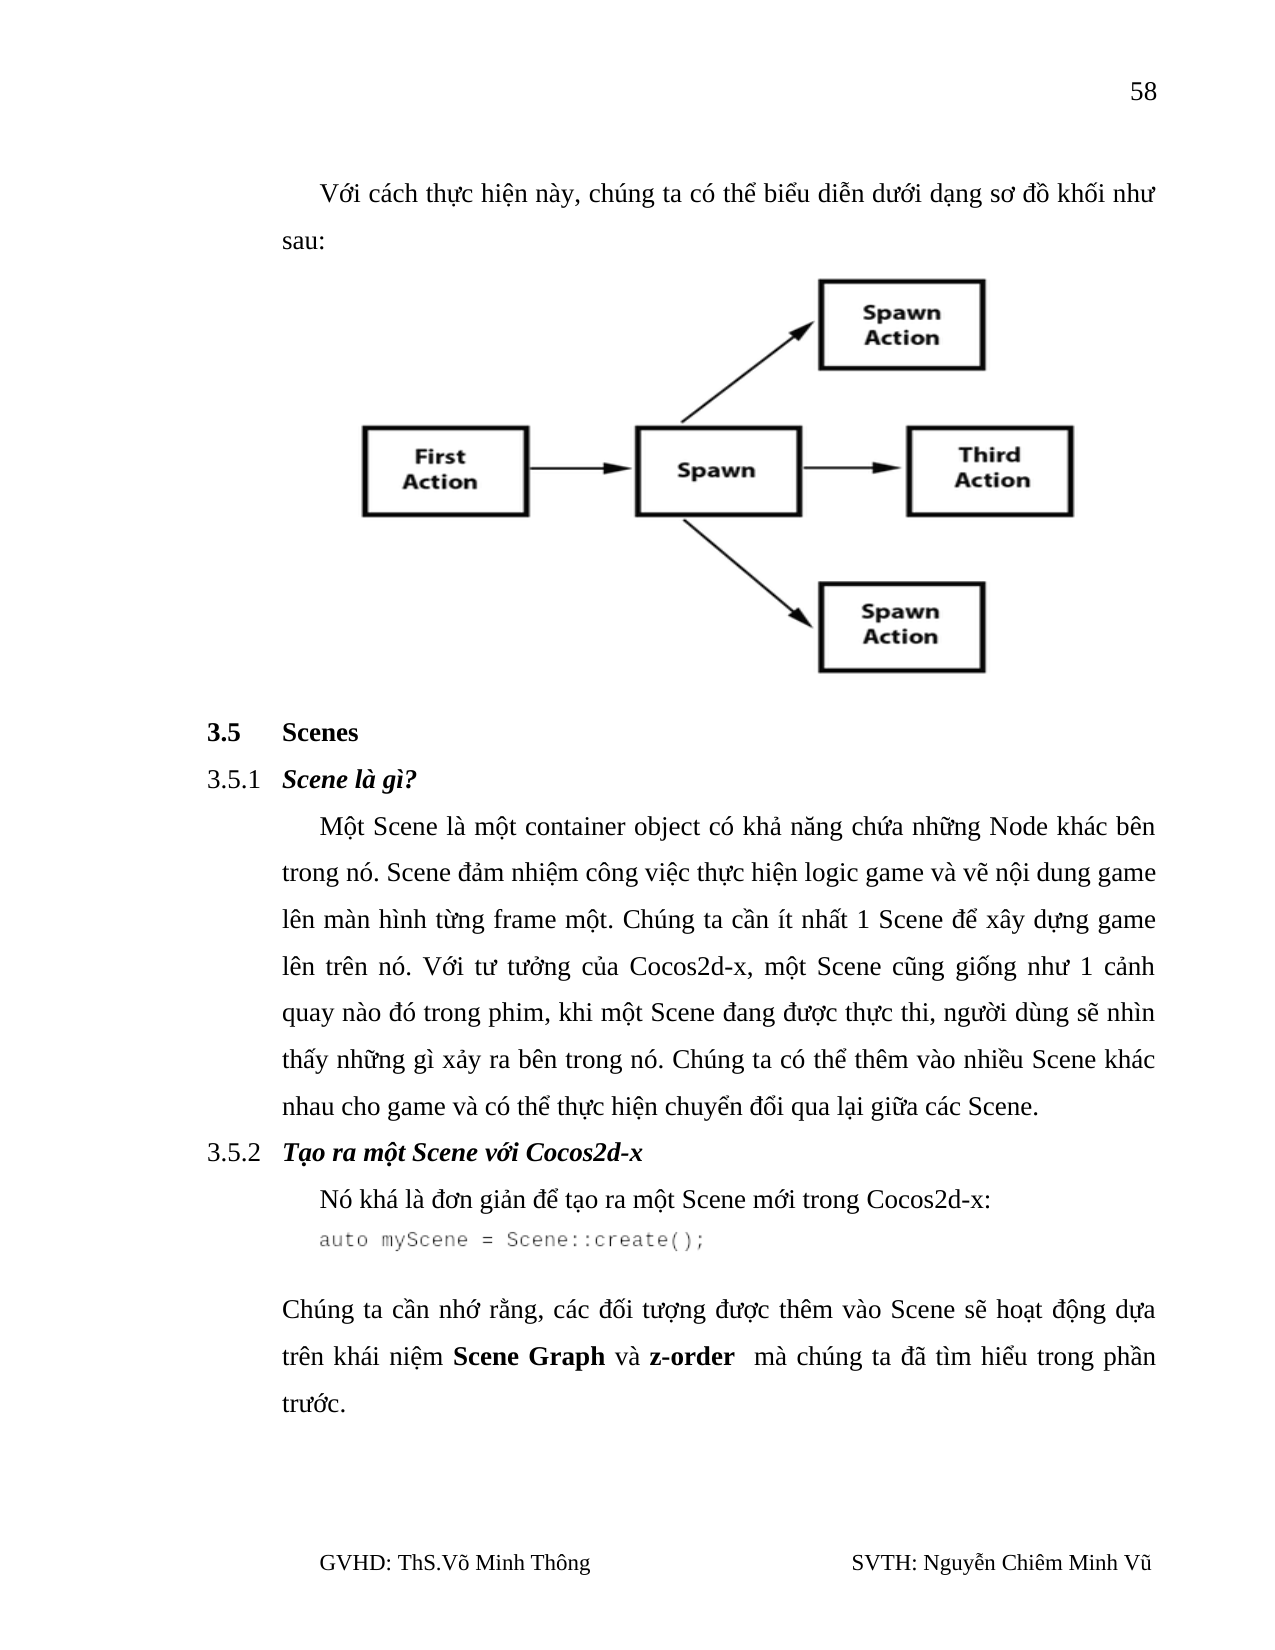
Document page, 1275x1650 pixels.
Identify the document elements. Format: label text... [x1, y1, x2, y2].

subtitle Scenes [207, 716, 1157, 747]
subtitle Tạo ra một Scene với Cocos2d-x [207, 1136, 1157, 1167]
text Với cách thực hiện này, chúng ta có thể biểu diễn dưới dạng sơ đồ khối như sau: [282, 177, 1157, 255]
picture [349, 270, 1089, 680]
text Một Scene là một container object có khả năng chứa những Node khác bên trong nó. Scene đảm nhiệm công việc thực hiện logic game và vẽ nội dung game lên màn hình từng frame một. Chúng ta cần ít nhất 1 Scene để xây dựng game lên trên nó. Với tư tưởng của Cocos2d-x, một Scene cũng giống như 1 cảnh quay nào đó trong phim, khi một Scene đang được thực thi, người dùng sẽ nhìn thấy những gì xảy ra bên trong nó. Chúng ta có thể thêm vào nhiều Scene khác nhau cho game và có thể thực hiện chuyển đổi qua lại giữa các Scene. [282, 809, 1157, 1121]
text Nó khá là đơn giản để tạo ra một Scene mới trong Cocos2d-x: [282, 1183, 1157, 1214]
text Chúng ta cần nhớ rằng, các đối tượng được thêm vào Scene sẽ hoạt động dựa trên khái niệm Scene Graph và z-order mà chúng ta đã tìm hiểu trong phần trước. [282, 1229, 1157, 1418]
subtitle Scene là gì? [207, 763, 1157, 794]
